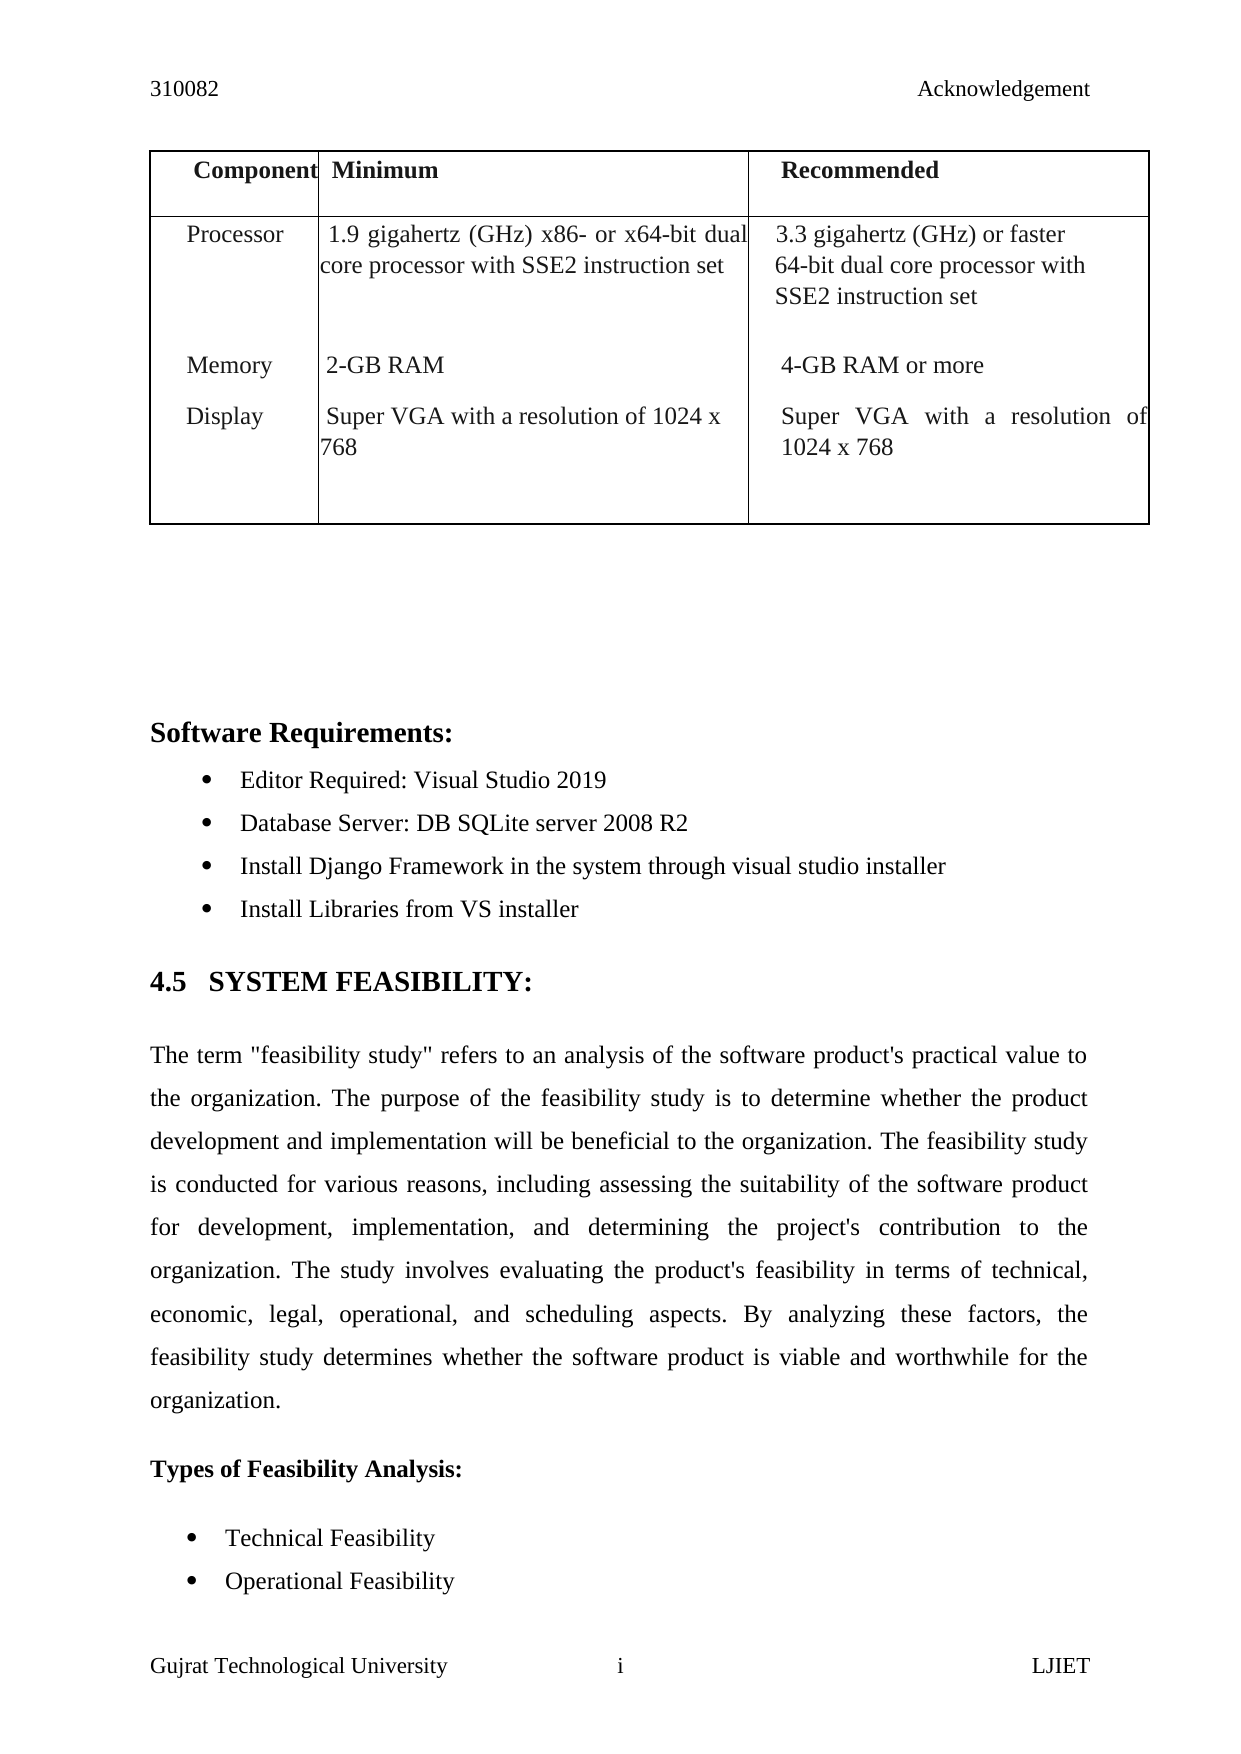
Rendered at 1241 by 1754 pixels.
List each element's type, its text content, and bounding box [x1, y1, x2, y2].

list Install Django Framework in the system through visual studio installer [202, 851, 1089, 880]
table_cell Memory [151, 331, 318, 398]
list Technical Feasibility [187, 1523, 1089, 1552]
table_cell 1.9 gigahertz (GHz) x86- or x64-bit dual core processor with SSE2 instruction set [319, 217, 748, 331]
table_header Component [151, 152, 318, 216]
table_cell Display [151, 398, 318, 523]
table_cell 3.3 gigahertz (GHz) or faster 64-bit dual core processor with SSE2 instruction set [749, 217, 1148, 331]
text Types of Feasibility Analysis: [150, 1454, 1089, 1483]
text Software Requirements: [150, 715, 515, 748]
table_cell Processor [151, 217, 318, 331]
table_cell Super VGA with a resolution of 1024 x 768 [319, 398, 748, 523]
list Install Libraries from VS installer [202, 894, 1089, 923]
table_cell 4-GB RAM or more [749, 331, 1148, 398]
text The term "feasibility study" refers to an analysis of the software product's practical value to the organization. The purpose of the feasibility study is to determine whether the product development and implementation will be beneficial to the organization. The feasibility study is conducted for various reasons, including assessing the suitability of the software product for development, implementation, and determining the project's contribution to the organization. The study involves evaluating the product's feasibility in terms of technical, economic, legal, operational, and scheduling aspects. By analyzing these factors, the feasibility study determines whether the software product is viable and worthwhile for the organization. [150, 1040, 1089, 1414]
table_header Recommended [749, 152, 1148, 216]
table_cell 2-GB RAM [319, 331, 748, 398]
table_header Minimum [319, 152, 748, 216]
list Editor Required: Visual Studio 2019 [202, 765, 1089, 794]
table_cell Super VGA with a resolution of 1024 x 768 [749, 398, 1148, 523]
list Operational Feasibility [187, 1566, 1089, 1595]
text 4.5 SYSTEM FEASIBILITY: [150, 964, 1089, 997]
list Database Server: DB SQLite server 2008 R2 [202, 808, 1089, 837]
